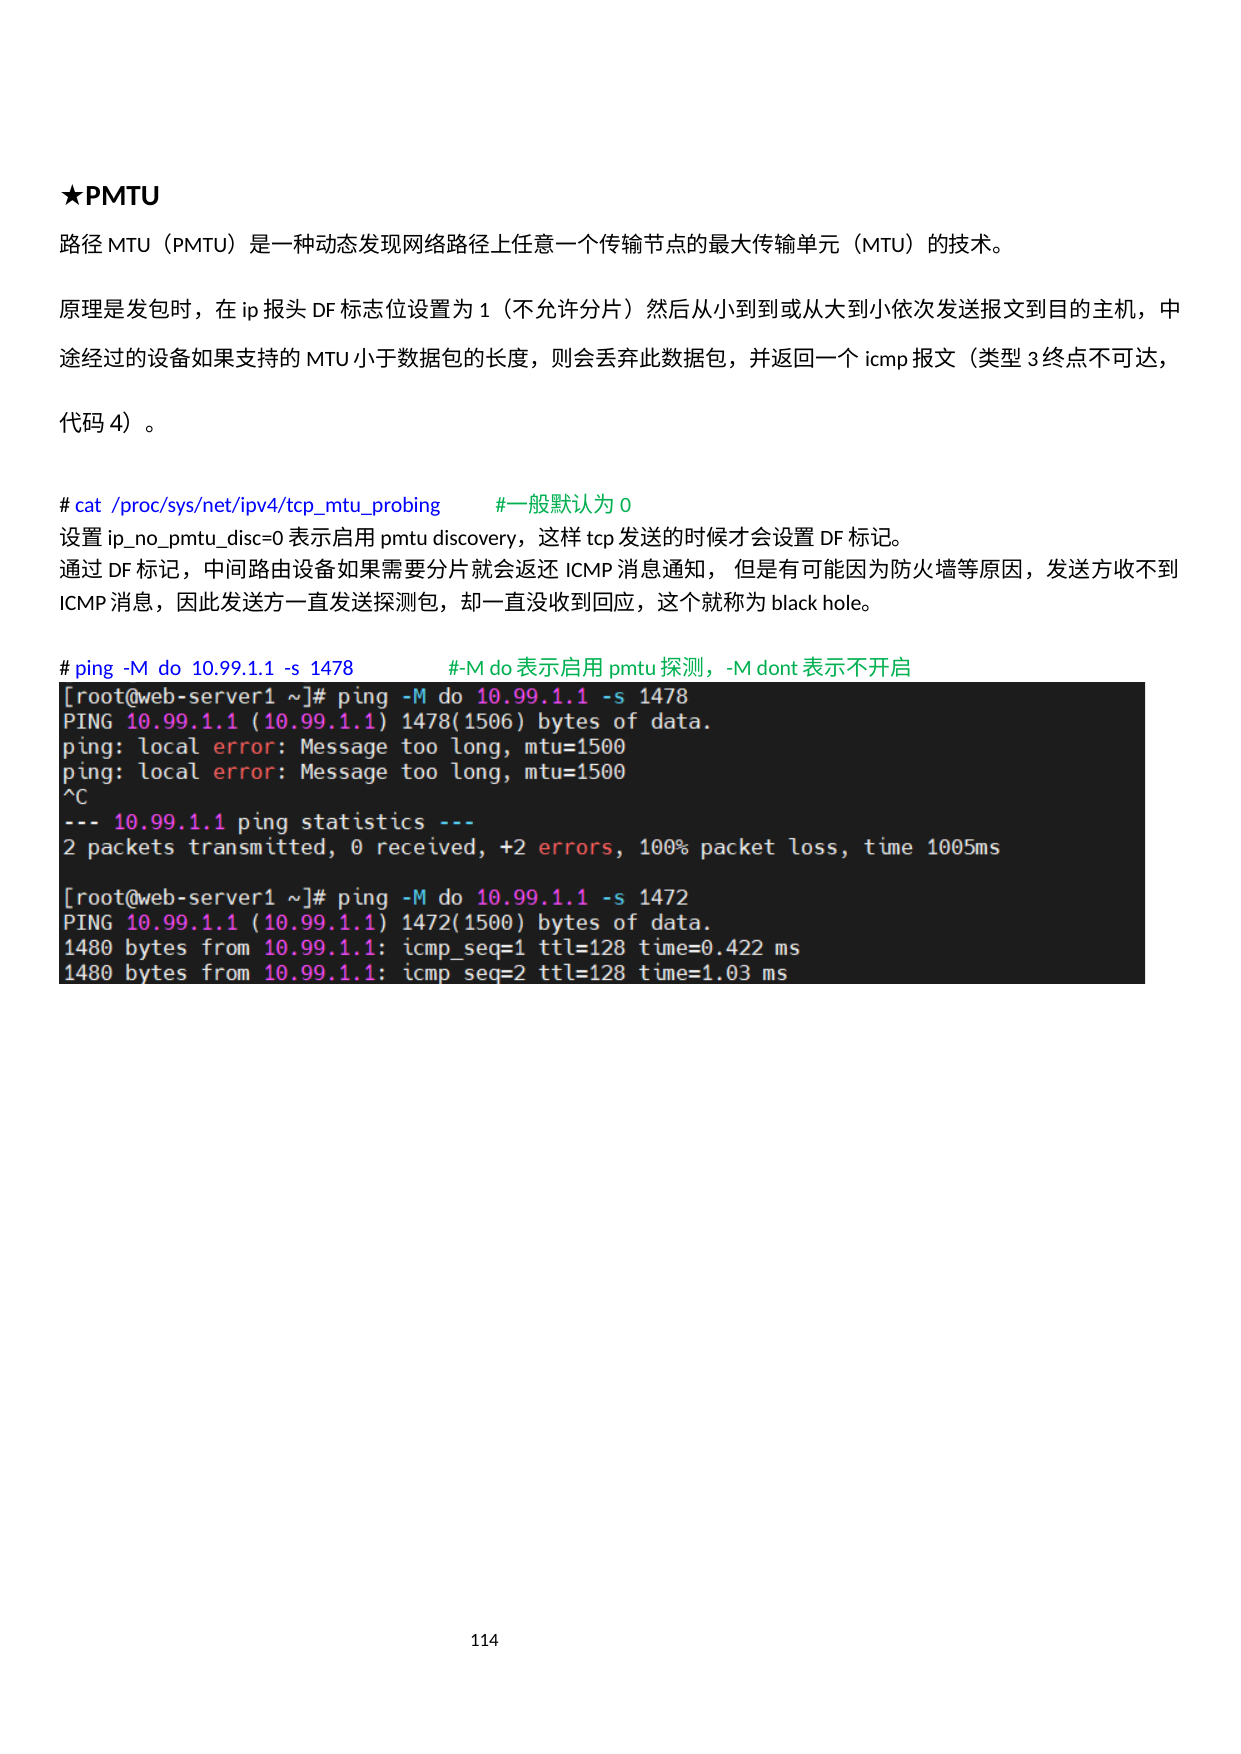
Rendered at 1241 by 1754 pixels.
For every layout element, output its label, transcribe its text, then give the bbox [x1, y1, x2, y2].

text 通过DF标记，中间路由设备如果需要分片就会返还ICMP消息通知， 但是有可能因为防火墙等原因，发送方收不到ICMP消息，因此发送方一直发送探测包，却一直没收到回应，这个就称为black hole。 [59, 552, 1181, 617]
text 设置ip_no_pmtu_disc=0 表示启用pmtu discovery，这样tcp发送的时候才会设置DF标记。 [59, 519, 1181, 552]
text # cat /proc/sys/net/ipv4/tcp_mtu_probing #一般默认为0 [59, 487, 1181, 519]
text 路径MTU（PMTU）是一种动态发现网络路径上任意一个传输节点的最大传输单元（MTU）的技术。 [59, 227, 1181, 259]
text 原理是发包时，在ip报头DF标志位设置为1（不允许分片）然后从小到到或从大到小依次发送报文到目的主机，中途经过的设备如果支持的MTU小于数据包的长度，则会丢弃此数据包，并返回一个icmp报文（类型3终点不可达，代码4）。 [59, 292, 1181, 454]
text ★PMTU [59, 162, 1181, 227]
picture [59, 682, 1146, 984]
text # ping -M do 10.99.1.1 -s 1478 #-M do表示启用pmtu探测，-M dont表示不开启 [59, 649, 1181, 682]
